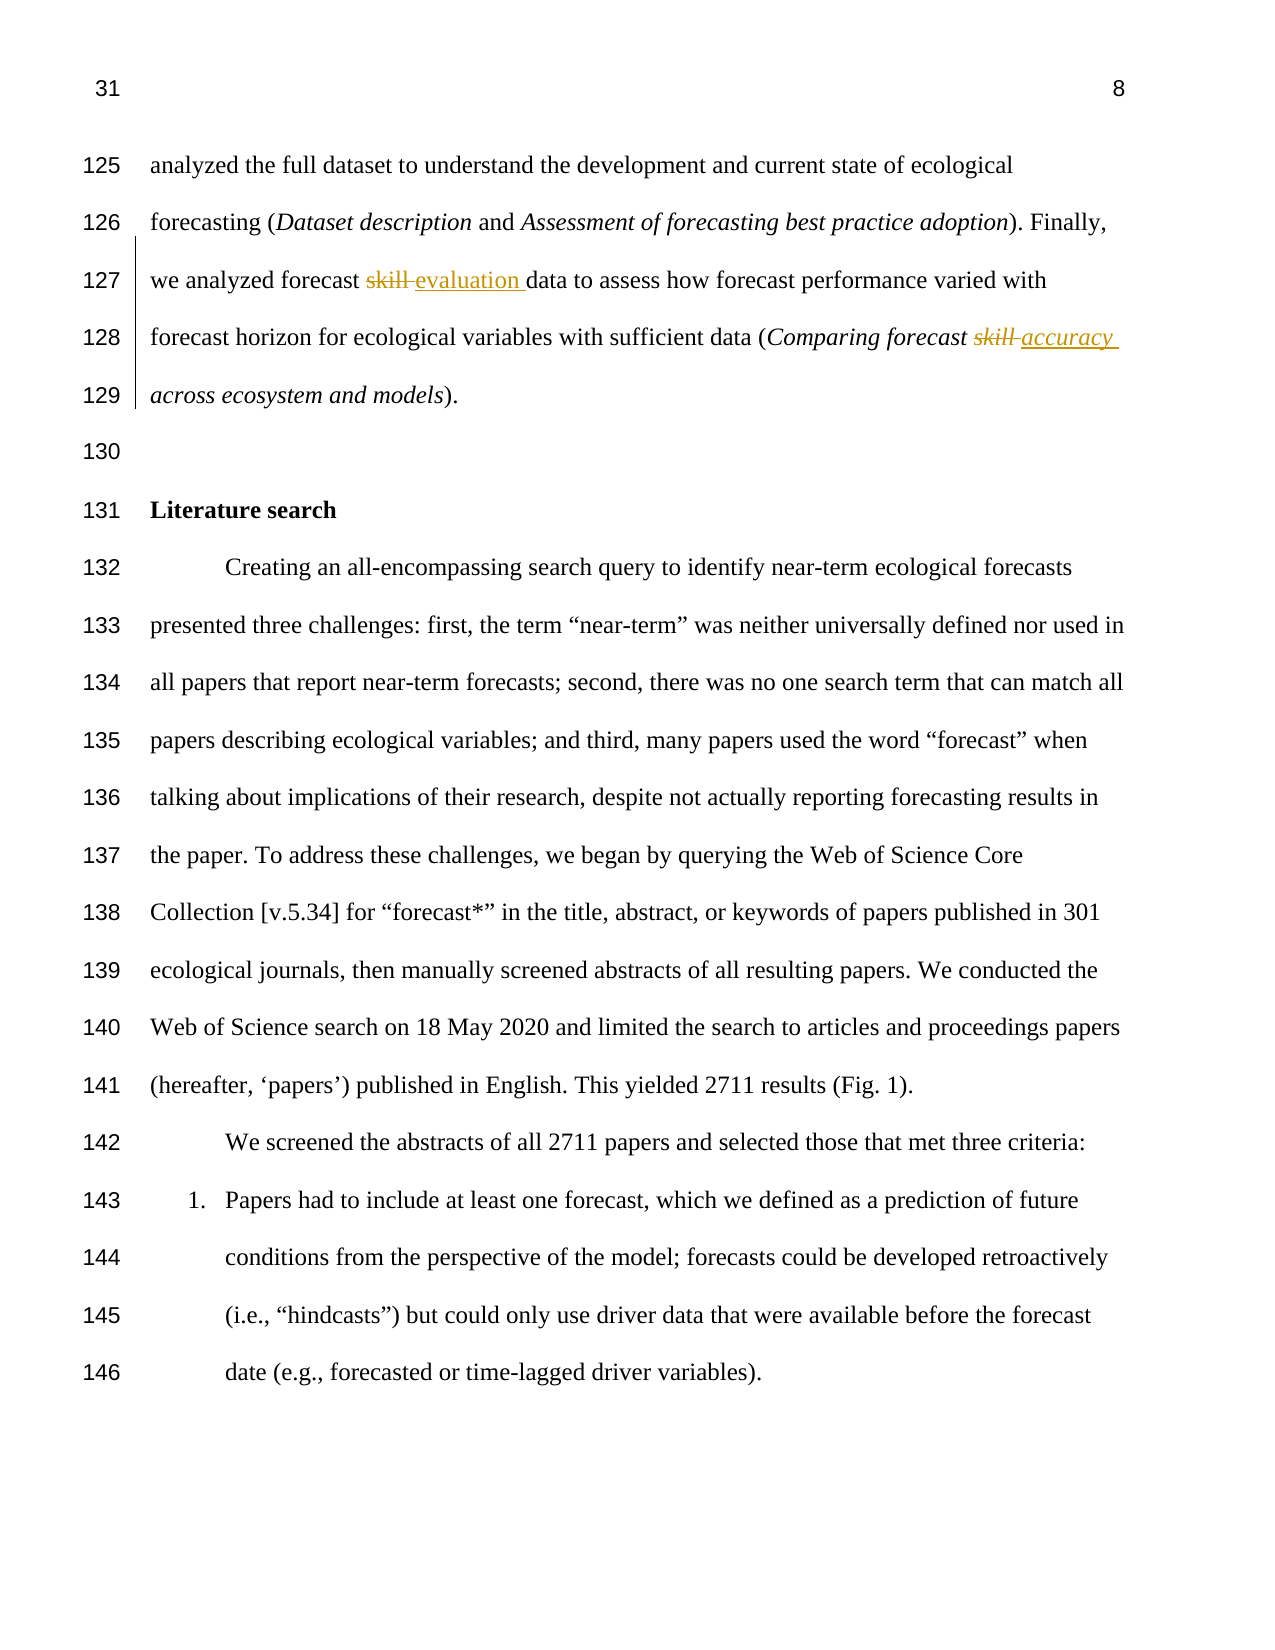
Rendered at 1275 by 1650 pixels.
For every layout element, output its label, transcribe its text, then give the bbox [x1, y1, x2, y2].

list Papers had to include at least one forecast, which we defined as a prediction of future conditions from the perspective of the model; forecasts could be developed retroactively (i.e., “hindcasts”) but could only use driver data that were available before the forecast date (e.g., forecasted or time-lagged driver variables). [187, 1185, 1125, 1386]
text We screened the abstracts of all 2711 papers and selected those that met three criteria: [150, 1127, 1125, 1156]
text Literature search [150, 495, 1125, 524]
text Creating an all-encompassing search query to identify near-term ecological forecasts presented three challenges: first, the term “near-term” was neither universally defined nor used in all papers that report near-term forecasts; second, there was no one search term that can match all papers describing ecological variables; and third, many papers used the word “forecast” when talking about implications of their research, despite not actually reporting forecasting results in the paper. To address these challenges, we began by querying the Web of Science Core Collection [v.5.34] for “forecast*” in the title, abstract, or keywords of papers published in 301 ecological journals, then manually screened abstracts of all resulting papers. We conducted the Web of Science search on 18 May 2020 and limited the search to articles and proceedings papers (hereafter, ‘papers’) published in English. This yielded 2711 results (Fig. 1). [150, 552, 1125, 1099]
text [150, 150, 1125, 409]
